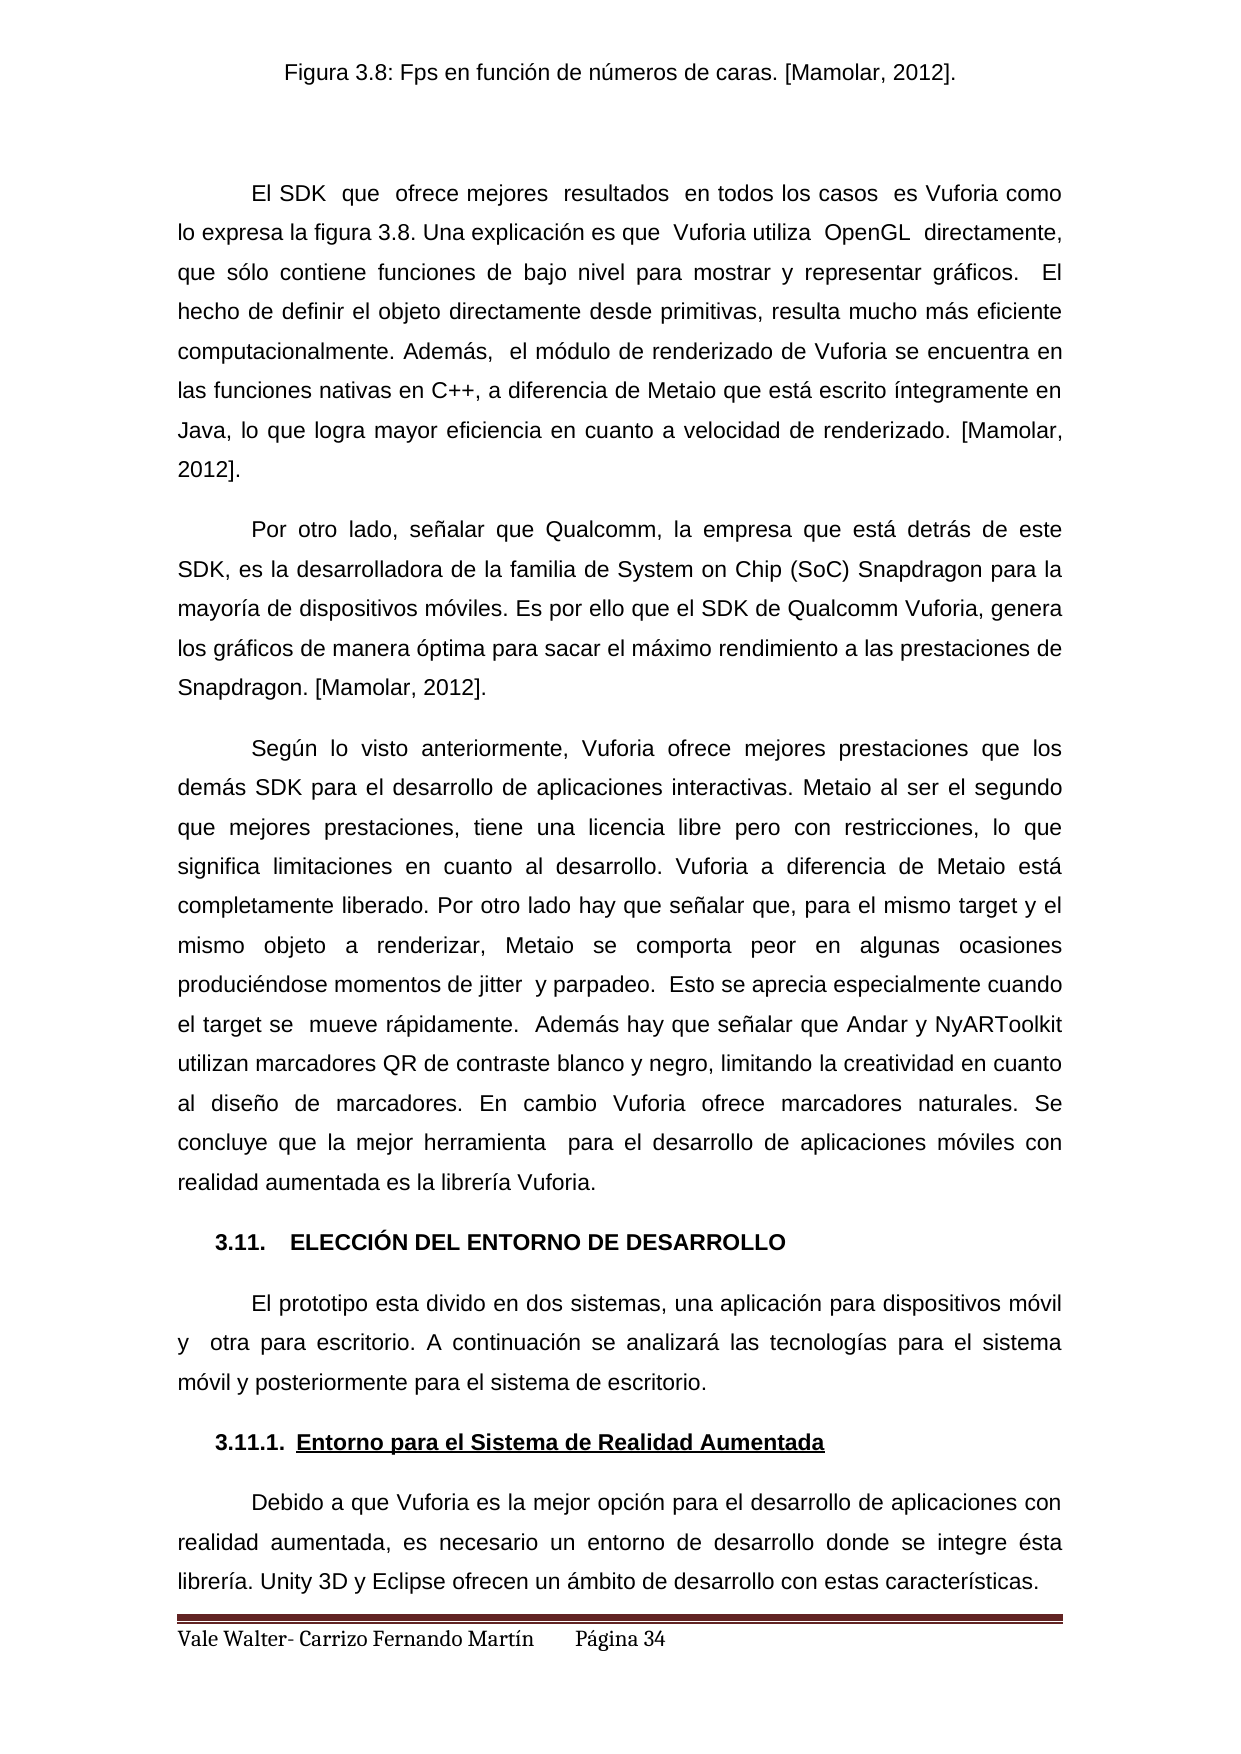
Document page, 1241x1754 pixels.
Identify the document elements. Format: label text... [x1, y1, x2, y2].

text El SDK que ofrece mejores resultados en todos los casos es Vuforia como lo expresa la figura 3.8. Una explicación es que Vuforia utiliza OpenGL directamente, que sólo contiene funciones de bajo nivel para mostrar y representar gráficos. El hecho de definir el objeto directamente desde primitivas, resulta mucho más eficiente computacionalmente. Además, el módulo de renderizado de Vuforia se encuentra en las funciones nativas en C++, a diferencia de Metaio que está escrito íntegramente en Java, lo que logra mayor eficiencia en cuanto a velocidad de renderizado. [Mamolar, 2012]. [177, 180, 1063, 482]
text Según lo visto anteriormente, Vuforia ofrece mejores prestaciones que los demás SDK para el desarrollo de aplicaciones interactivas. Metaio al ser el segundo que mejores prestaciones, tiene una licencia libre pero con restricciones, lo que significa limitaciones en cuanto al desarrollo. Vuforia a diferencia de Metaio está completamente liberado. Por otro lado hay que señalar que, para el mismo target y el mismo objeto a renderizar, Metaio se comporta peor en algunas ocasiones produciéndose momentos de jitter y parpadeo. Esto se aprecia especialmente cuando el target se mueve rápidamente. Además hay que señalar que Andar y NyARToolkit utilizan marcadores QR de contraste blanco y negro, limitando la creatividad en cuanto al diseño de marcadores. En cambio Vuforia ofrece marcadores naturales. Se concluye que la mejor herramienta para el desarrollo de aplicaciones móviles con realidad aumentada es la librería Vuforia. [177, 734, 1063, 1195]
text El prototipo esta divido en dos sistemas, una aplicación para dispositivos móvil y otra para escritorio. A continuación se analizará las tecnologías para el sistema móvil y posteriormente para el sistema de escritorio. [177, 1289, 1063, 1395]
text Figura 3.8: Fps en función de números de caras. [Mamolar, 2012]. [177, 59, 1063, 85]
list Entorno para el Sistema de Realidad Aumentada [215, 1429, 1063, 1455]
list ELECCIÓN DEL ENTORNO DE DESARROLLO [215, 1229, 1063, 1256]
text Por otro lado, señalar que Qualcomm, la empresa que está detrás de este SDK, es la desarrolladora de la familia de System on Chip (SoC) Snapdragon para la mayoría de dispositivos móviles. Es por ello que el SDK de Qualcomm Vuforia, genera los gráficos de manera óptima para sacar el máximo rendimiento a las prestaciones de Snapdragon. [Mamolar, 2012]. [177, 516, 1063, 701]
text Debido a que Vuforia es la mejor opción para el desarrollo de aplicaciones con realidad aumentada, es necesario un entorno de desarrollo donde se integre ésta librería. Unity 3D y Eclipse ofrecen un ámbito de desarrollo con estas características. [177, 1489, 1063, 1594]
